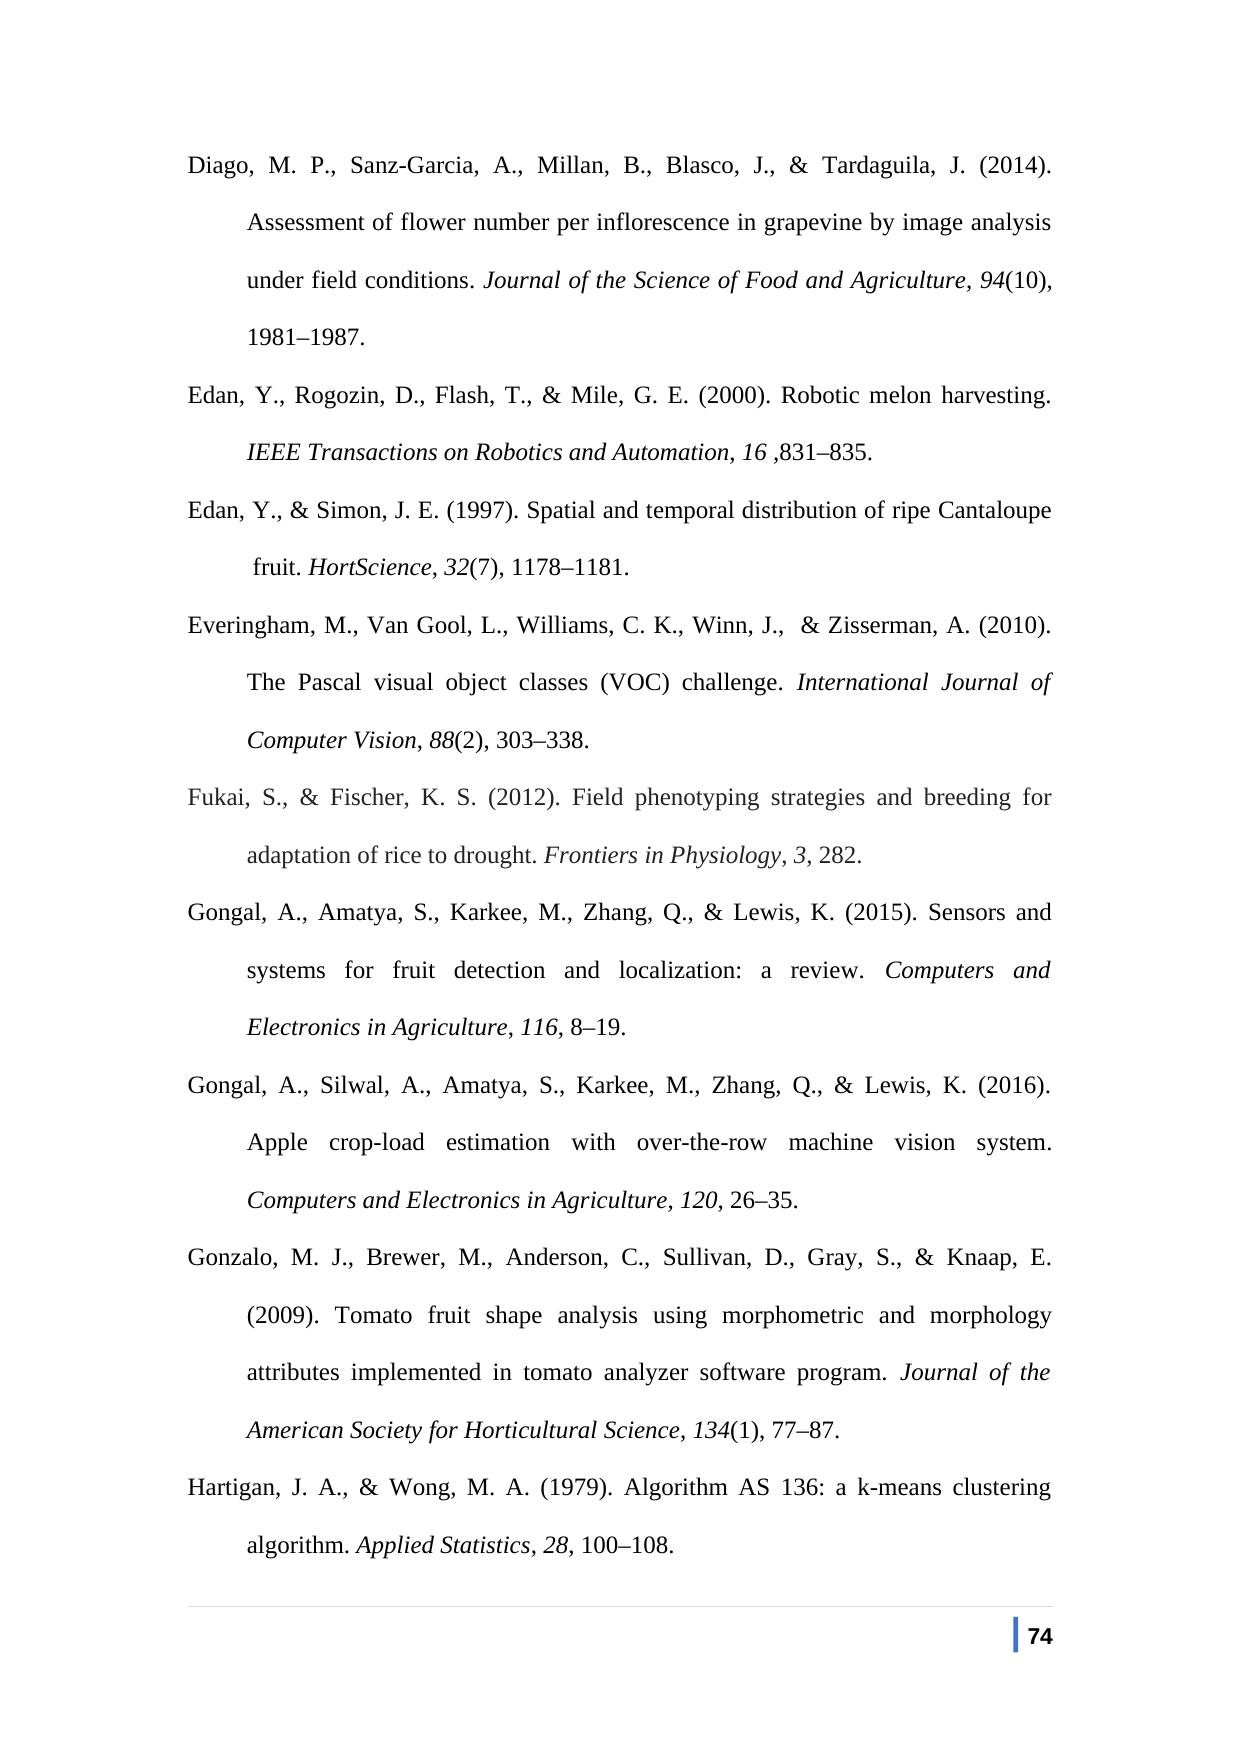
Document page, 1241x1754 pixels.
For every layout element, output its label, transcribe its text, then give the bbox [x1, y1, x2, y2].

text Gongal, A., Amatya, S., Karkee, M., Zhang, Q., & Lewis, K. (2015). Sensors and systems for fruit detection and localization: a review. Computers and Electronics in Agriculture, 116, 8–19. [187, 897, 1053, 1041]
text Diago, M. P., Sanz-Garcia, A., Millan, B., Blasco, J., & Tardaguila, J. (2014). Assessment of flower number per inflorescence in grapevine by image analysis under field conditions. Journal of the Science of Food and Agriculture, 94(10), 1981–1987. [187, 150, 1053, 351]
text Everingham, M., Van Gool, L., Williams, C. K., Winn, J., & Zisserman, A. (2010). The Pascal visual object classes (VOC) challenge. International Journal of Computer Vision, 88(2), 303–338.‏ [187, 610, 1053, 754]
text Edan, Y., Rogozin, D., Flash, T., & Mile, G. E. (2000). Robotic melon harvesting. IEEE Transactions on Robotics and Automation, 16 ,831–835. [187, 380, 1053, 466]
text Edan, Y., & Simon, J. E. (1997). Spatial and temporal distribution of ripe Cantaloupe fruit. HortScience, 32(7), 1178–1181. [187, 495, 1053, 581]
text Gonzalo, M. J., Brewer, M., Anderson, C., Sullivan, D., Gray, S., & Knaap, E. (2009). Tomato fruit shape analysis using morphometric and morphology attributes implemented in tomato analyzer software program. Journal of the American Society for Horticultural Science, 134(1), 77–87. [187, 1242, 1053, 1444]
text Gongal, A., Silwal, A., Amatya, S., Karkee, M., Zhang, Q., & Lewis, K. (2016). Apple crop-load estimation with over-the-row machine vision system. Computers and Electronics in Agriculture, 120, 26–35.‏ [187, 1070, 1053, 1214]
text Hartigan, J. A., & Wong, M. A. (1979). Algorithm AS 136: a k-means clustering algorithm. Applied Statistics, 28, 100–108. [187, 1472, 1053, 1559]
text Fukai, S., & Fischer, K. S. (2012). Field phenotyping strategies and breeding for adaptation of rice to drought. Frontiers in Physiology, 3, 282.‏ [187, 782, 1053, 869]
